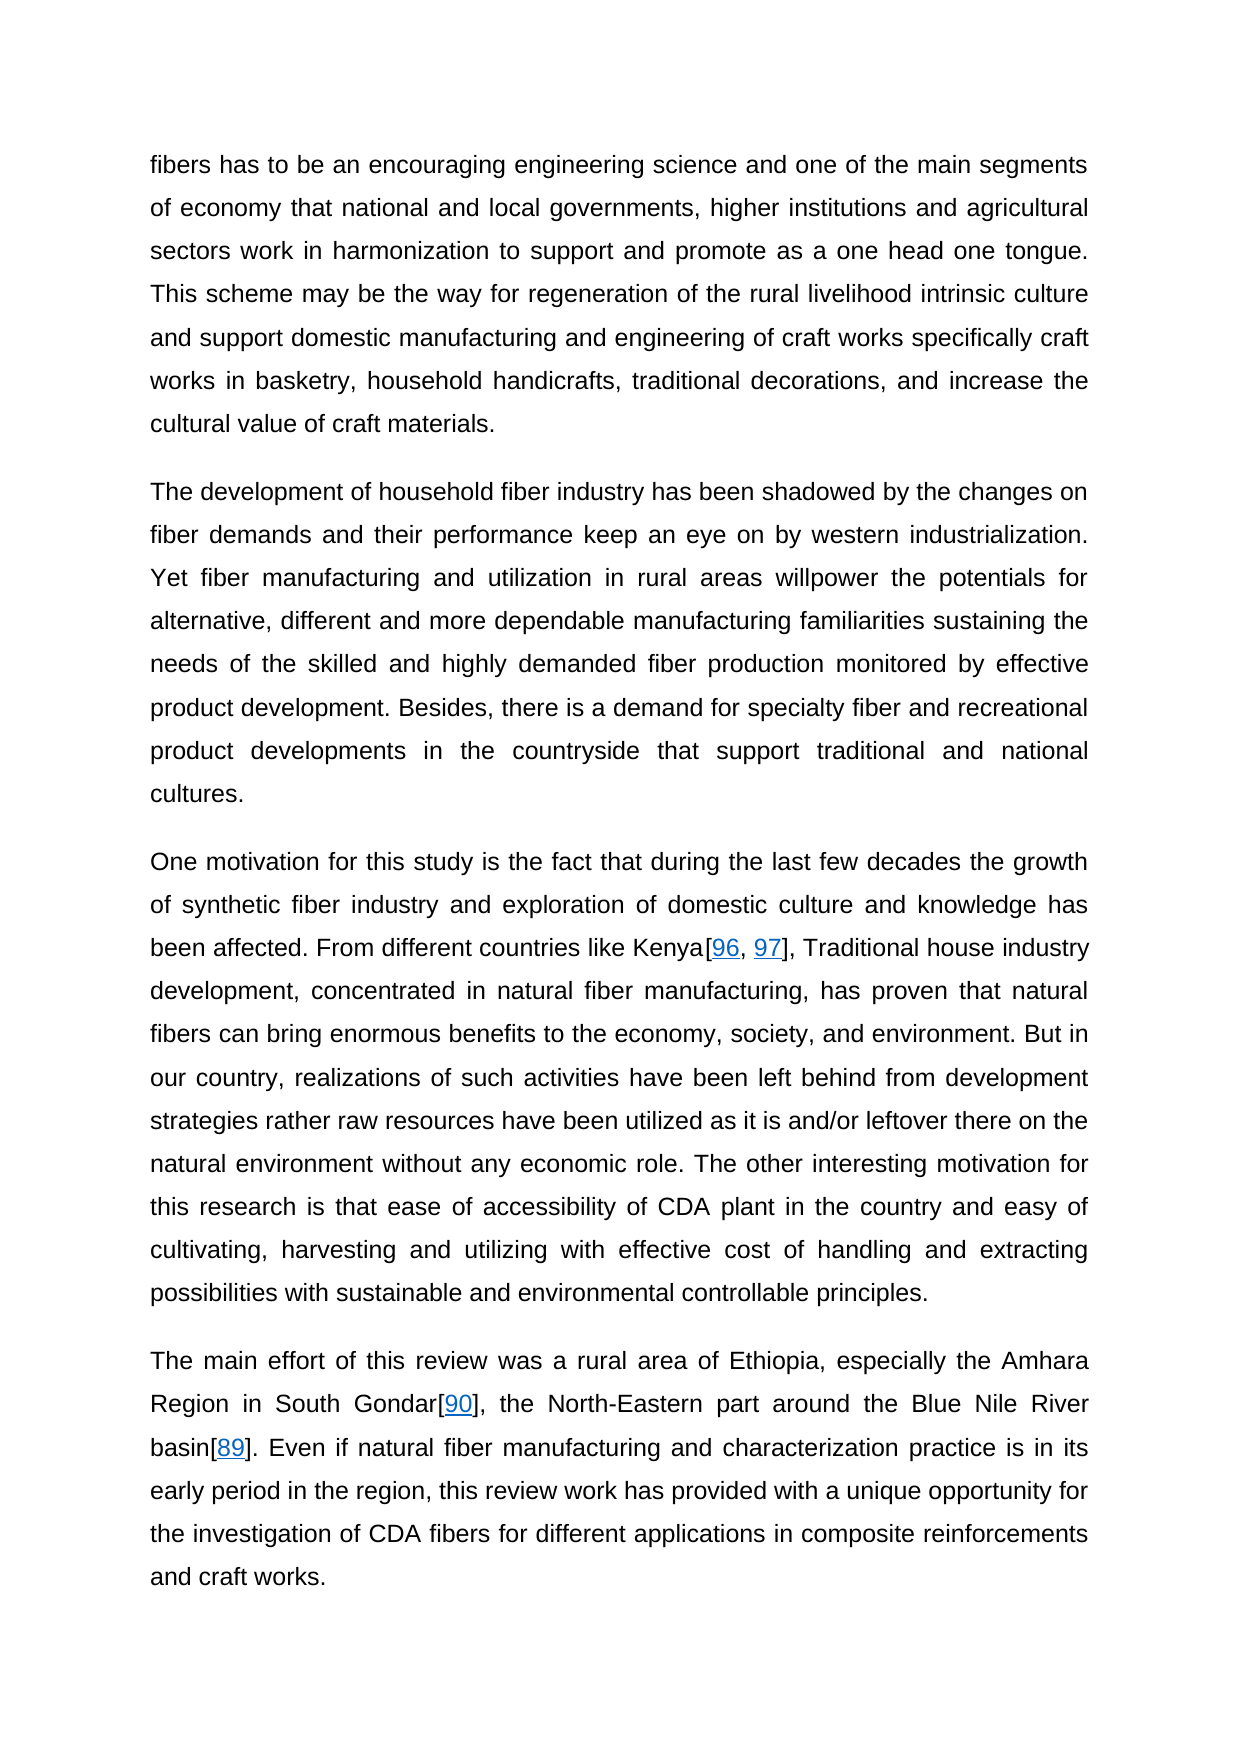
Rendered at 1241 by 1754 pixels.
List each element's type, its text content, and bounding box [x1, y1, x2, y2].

text The main effort of this review was a rural area of Ethiopia, especially the Amhara Region in South Gondar[90], the North-Eastern part around the Blue Nile River basin[89]. Even if natural fiber manufacturing and characterization practice is in its early period in the region, this review work has provided with a unique opportunity for the investigation of CDA fibers for different applications in composite reinforcements and craft works. [150, 1346, 1090, 1591]
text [150, 150, 1090, 437]
text One motivation for this study is the fact that during the last few decades the growth of synthetic fiber industry and exploration of domestic culture and knowledge has been affected. From different countries like Kenya[96, 97], Traditional house industry development, concentrated in natural fiber manufacturing, has proven that natural fibers can bring enormous benefits to the economy, society, and environment. But in our country, realizations of such activities have been left behind from development strategies rather raw resources have been utilized as it is and/or leftover there on the natural environment without any economic role. The other interesting motivation for this research is that ease of accessibility of CDA plant in the country and easy of cultivating, harvesting and utilizing with effective cost of handling and extracting possibilities with sustainable and environmental controllable principles. [150, 847, 1090, 1307]
text The development of household fiber industry has been shadowed by the changes on fiber demands and their performance keep an eye on by western industrialization. Yet fiber manufacturing and utilization in rural areas willpower the potentials for alternative, different and more dependable manufacturing familiarities sustaining the needs of the skilled and highly demanded fiber production monitored by effective product development. Besides, there is a demand for specialty fiber and recreational product developments in the countryside that support traditional and national cultures. [150, 477, 1090, 807]
